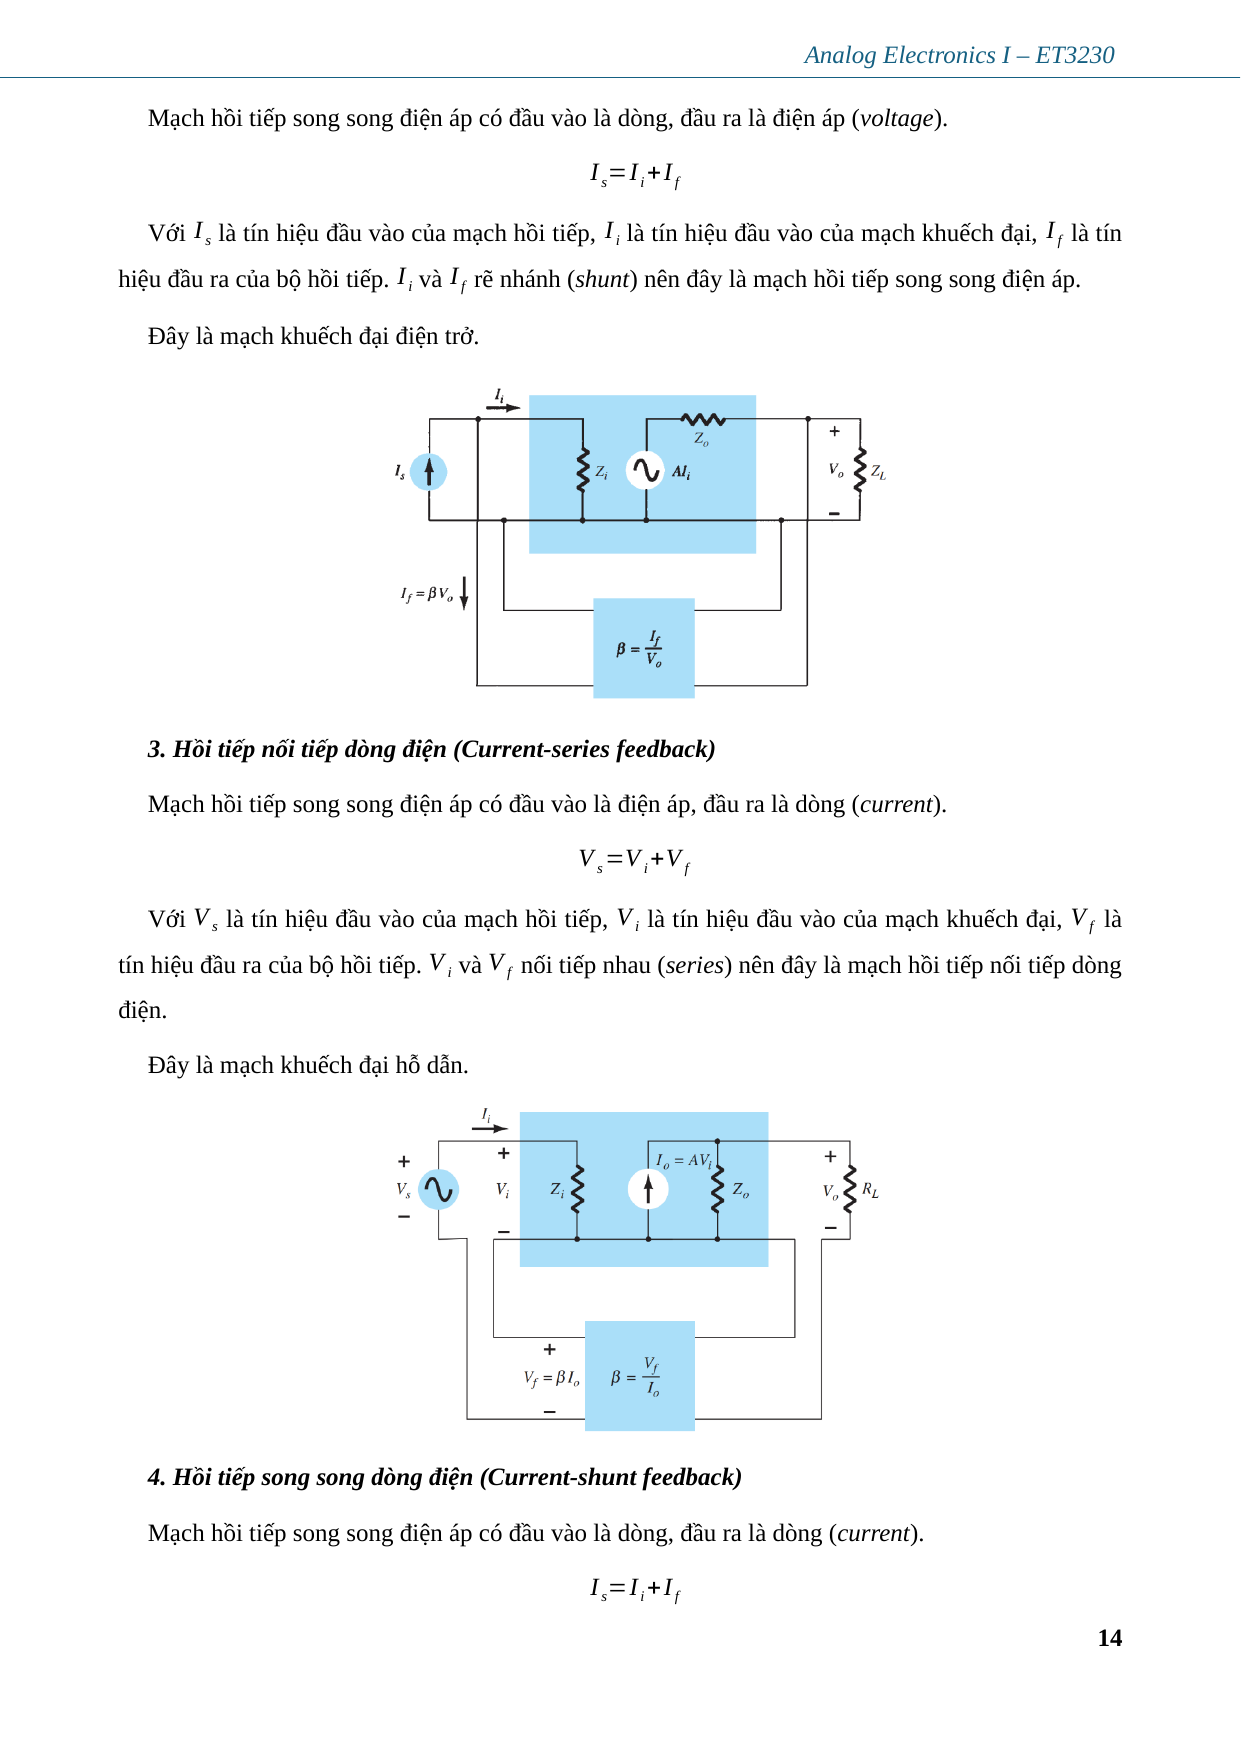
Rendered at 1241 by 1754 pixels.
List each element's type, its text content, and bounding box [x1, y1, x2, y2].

text 3. Hồi tiếp nối tiếp dòng điện (Current-series feedback) [118, 734, 1122, 763]
text Với là tín hiệu đầu vào của mạch hồi tiếp, là tín hiệu đầu vào của mạch khuếch đại, là tín hiệu đầu ra của bộ hồi tiếp. và rẽ nhánh (shunt) nên đây là mạch hồi tiếp song song điện áp. [118, 217, 1122, 294]
text Mạch hồi tiếp song song điện áp có đầu vào là dòng, đầu ra là điện áp (voltage). [118, 103, 1122, 132]
picture [387, 1106, 883, 1436]
text 4. Hồi tiếp song song dòng điện (Current-shunt feedback) [118, 1462, 1122, 1491]
picture [379, 376, 891, 707]
text Với là tín hiệu đầu vào của mạch hồi tiếp, là tín hiệu đầu vào của mạch khuếch đại, là tín hiệu đầu ra của bộ hồi tiếp. và nối tiếp nhau (series) nên đây là mạch hồi tiếp nối tiếp dòng điện. [118, 903, 1122, 1023]
text Mạch hồi tiếp song song điện áp có đầu vào là điện áp, đầu ra là dòng (current). [118, 789, 1122, 818]
text Đây là mạch khuếch đại điện trở. [118, 321, 1122, 350]
text Mạch hồi tiếp song song điện áp có đầu vào là dòng, đầu ra là dòng (current). [118, 1518, 1122, 1547]
text Đây là mạch khuếch đại hỗ dẫn. [118, 1050, 1122, 1079]
